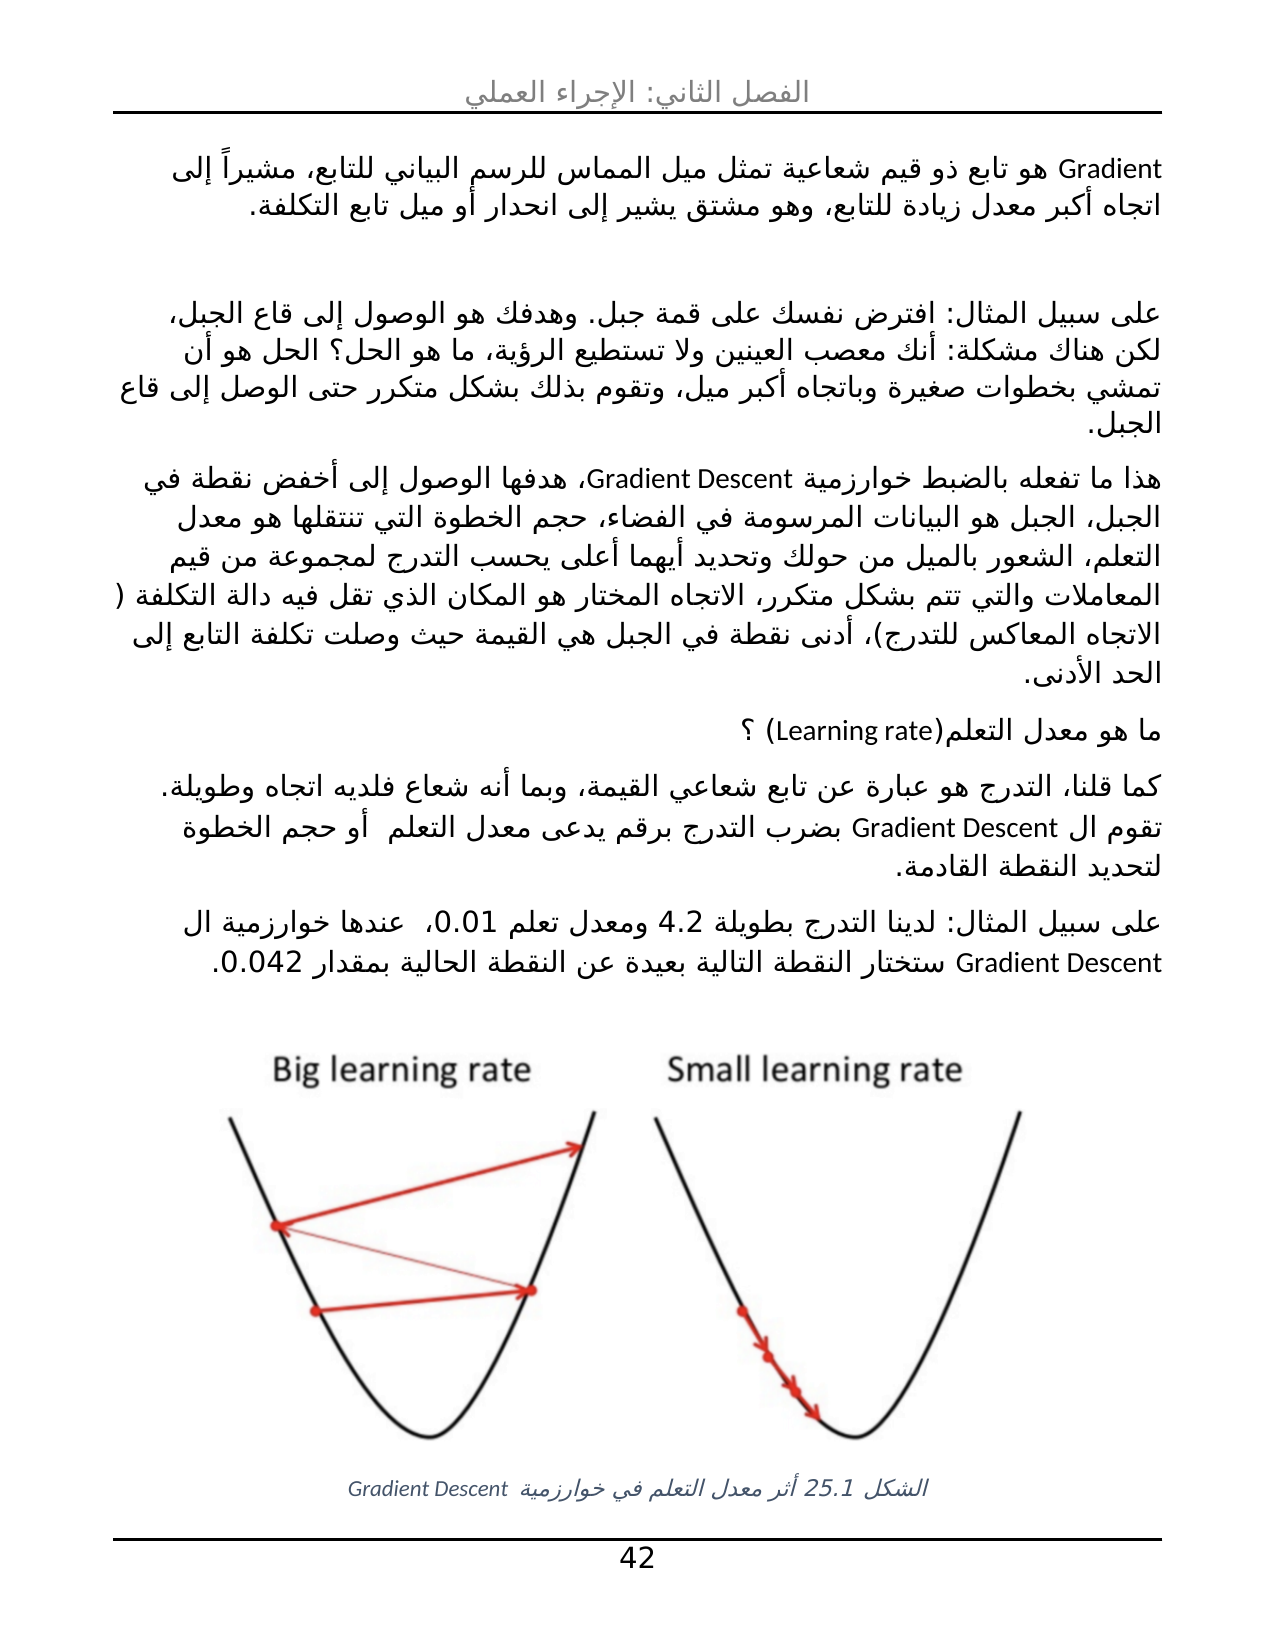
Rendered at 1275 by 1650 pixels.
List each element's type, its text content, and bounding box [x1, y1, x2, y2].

text Gradient هو تابع ذو قيم شعاعية تمثل ميل المماس للرسم البياني للتابع، مشيراً إلى اتجاه أكبر معدل زيادة للتابع، وهو مشتق يشير إلى انحدار أو ميل تابع التكلفة. [112, 150, 1162, 222]
picture [172, 1029, 1103, 1465]
text هذا ما تفعله بالضبط خوارزمية Gradient Descent، هدفها الوصول إلى أخفض نقطة في الجبل، الجبل هو البيانات المرسومة في الفضاء، حجم الخطوة التي تنتقلها هو معدل التعلم، الشعور بالميل من حولك وتحديد أيهما أعلى يحسب التدرج لمجموعة من قيم المعاملات والتي تتم بشكل متكرر، الاتجاه المختار هو المكان الذي تقل فيه دالة التكلفة ( الاتجاه المعاكس للتدرج)، أدنى نقطة في الجبل هي القيمة حيث وصلت تكلفة التابع إلى الحد الأدنى. [112, 460, 1162, 691]
text على سبيل المثال: لدينا التدرج بطويلة 4.2 ومعدل تعلم 0.01، عندها خوارزمية ال Gradient Descent ستختار النقطة التالية بعيدة عن النقطة الحالية بمقدار 0.042. [112, 905, 1162, 980]
text على سبيل المثال: افترض نفسك على قمة جبل. وهدفك هو الوصول إلى قاع الجبل، لكن هناك مشكلة: أنك معصب العينين ولا تستطيع الرؤية، ما هو الحل؟ الحل هو أن تمشي بخطوات صغيرة وباتجاه أكبر ميل، وتقوم بذلك بشكل متكرر حتى الوصل إلى قاع الجبل. [112, 297, 1162, 441]
text كما قلنا، التدرج هو عبارة عن تابع شعاعي القيمة، وبما أنه شعاع فلديه اتجاه وطويلة. تقوم ال Gradient Descent بضرب التدرج برقم يدعى معدل التعلم أو حجم الخطوة لتحديد النقطة القادمة. [112, 770, 1162, 883]
text ما هو معدل التعلم(Learning rate) ؟ [112, 712, 1162, 748]
